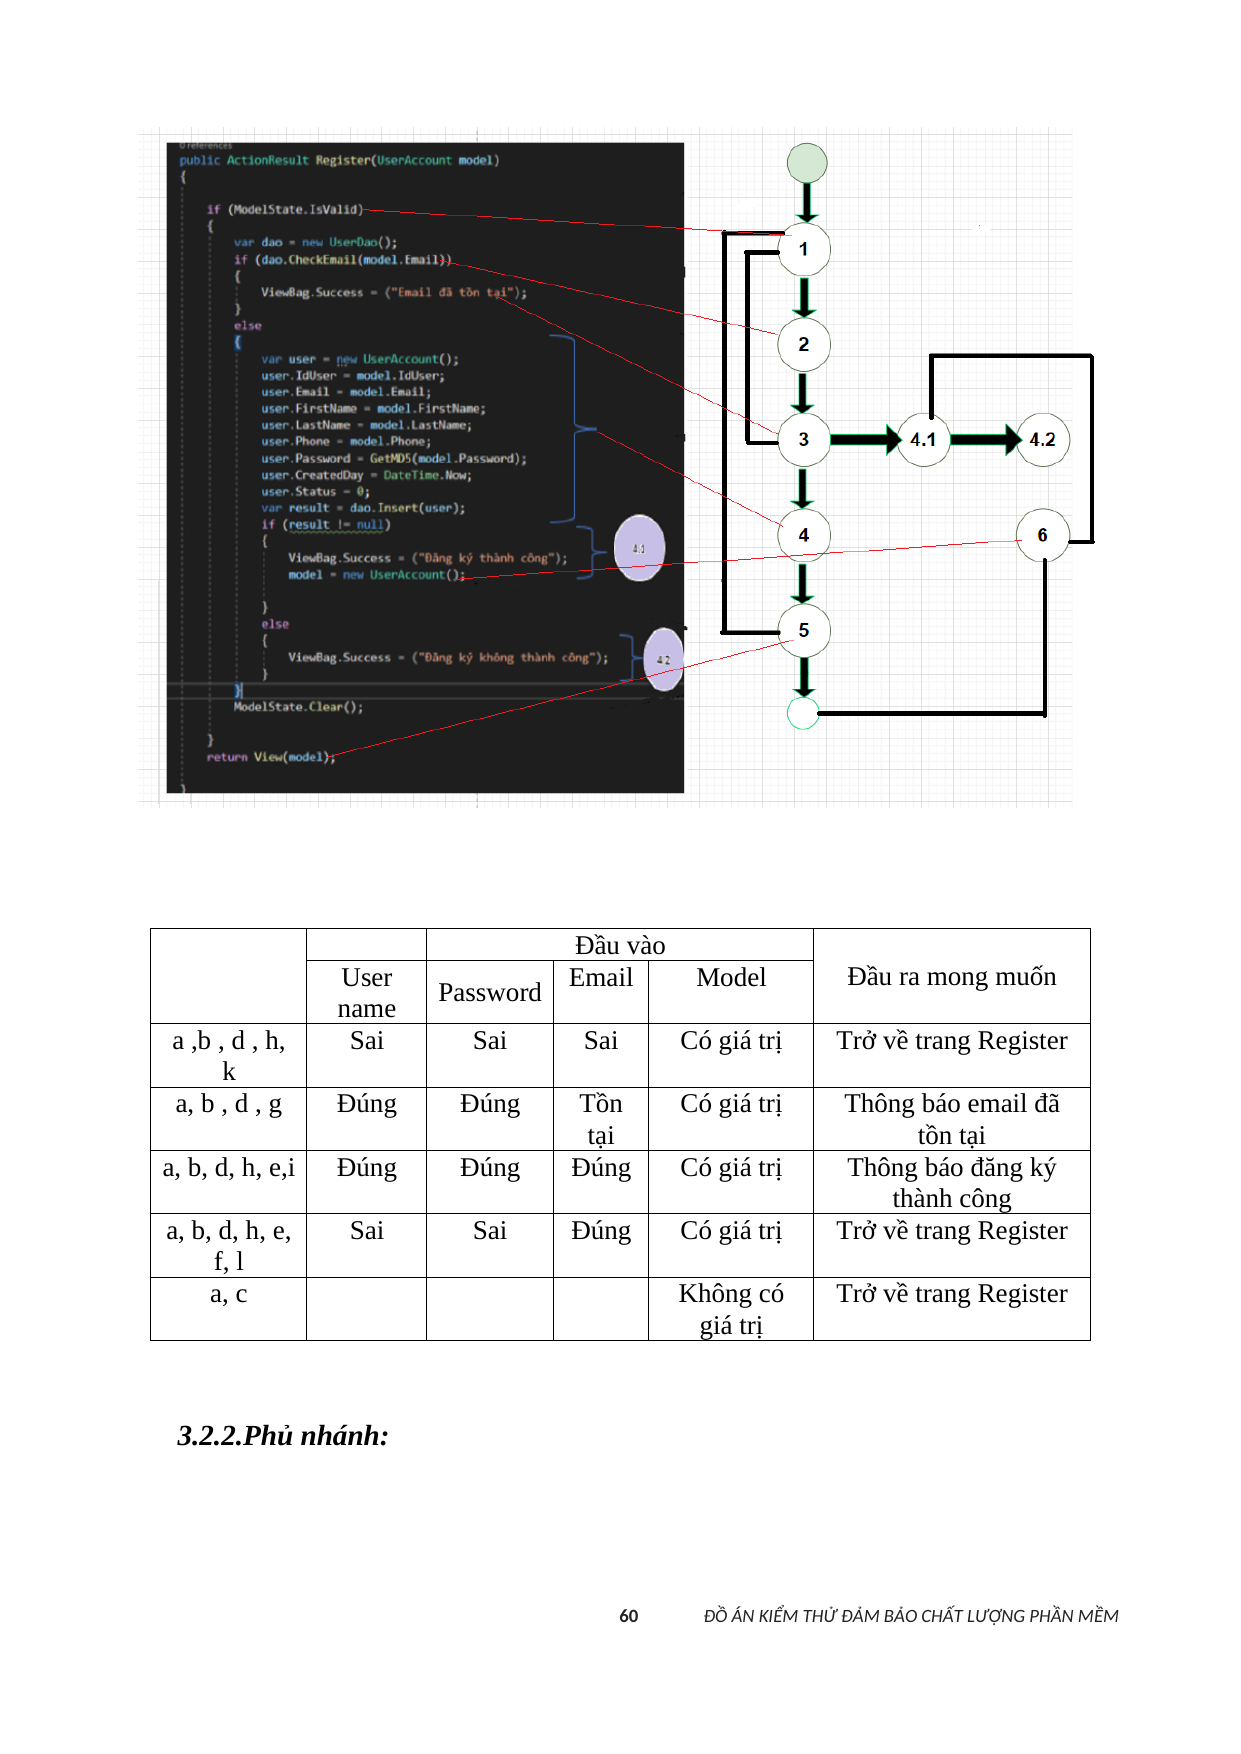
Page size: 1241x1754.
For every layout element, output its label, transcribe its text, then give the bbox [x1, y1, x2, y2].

table_header [151, 929, 306, 1023]
table_cell Password [427, 961, 553, 1023]
table_cell Trở về trang Register [814, 1278, 1090, 1340]
table_cell Có giá trị [649, 1151, 813, 1213]
table_header Đầu ra mong muốn [814, 929, 1090, 1023]
table_cell a, b, d, h, e,i [151, 1151, 306, 1213]
table_cell Model [649, 961, 813, 1023]
table_cell Đúng [554, 1214, 648, 1277]
table_cell Không có giá trị [649, 1278, 813, 1340]
table_cell Có giá trị [649, 1088, 813, 1150]
table_cell [427, 1278, 553, 1340]
table_cell Có giá trị [649, 1214, 813, 1277]
table_cell a, b , d , g [151, 1088, 306, 1150]
table_cell [307, 1278, 426, 1340]
table_cell Tồn tại [554, 1088, 648, 1150]
table_cell Đúng [307, 1088, 426, 1150]
table_cell User name [307, 961, 426, 1023]
table_cell Trở về trang Register [814, 1024, 1090, 1087]
table_cell Thông báo đăng ký thành công [814, 1151, 1090, 1213]
text 3.2.2.Phủ nhánh: [177, 1418, 1138, 1451]
table_cell Trở về trang Register [814, 1214, 1090, 1277]
table_cell Thông báo email đã tồn tại [814, 1088, 1090, 1150]
table_cell Sai [427, 1024, 553, 1087]
table_cell Sai [307, 1024, 426, 1087]
table_cell Sai [427, 1214, 553, 1277]
table_cell Đúng [427, 1151, 553, 1213]
table_header [307, 929, 426, 960]
table_cell Có giá trị [649, 1024, 813, 1087]
table_cell Sai [554, 1024, 648, 1087]
table_header Đầu vào [427, 929, 813, 960]
table_cell Đúng [427, 1088, 553, 1150]
table_cell Đúng [307, 1151, 426, 1213]
table_cell Email [554, 961, 648, 1023]
table_cell Sai [307, 1214, 426, 1277]
table_cell a ,b , d , h, k [151, 1024, 306, 1087]
table_cell a, c [151, 1278, 306, 1340]
table_cell [554, 1278, 648, 1340]
picture [137, 127, 1112, 808]
table_cell a, b, d, h, e, f, l [151, 1214, 306, 1277]
table_cell Đúng [554, 1151, 648, 1213]
